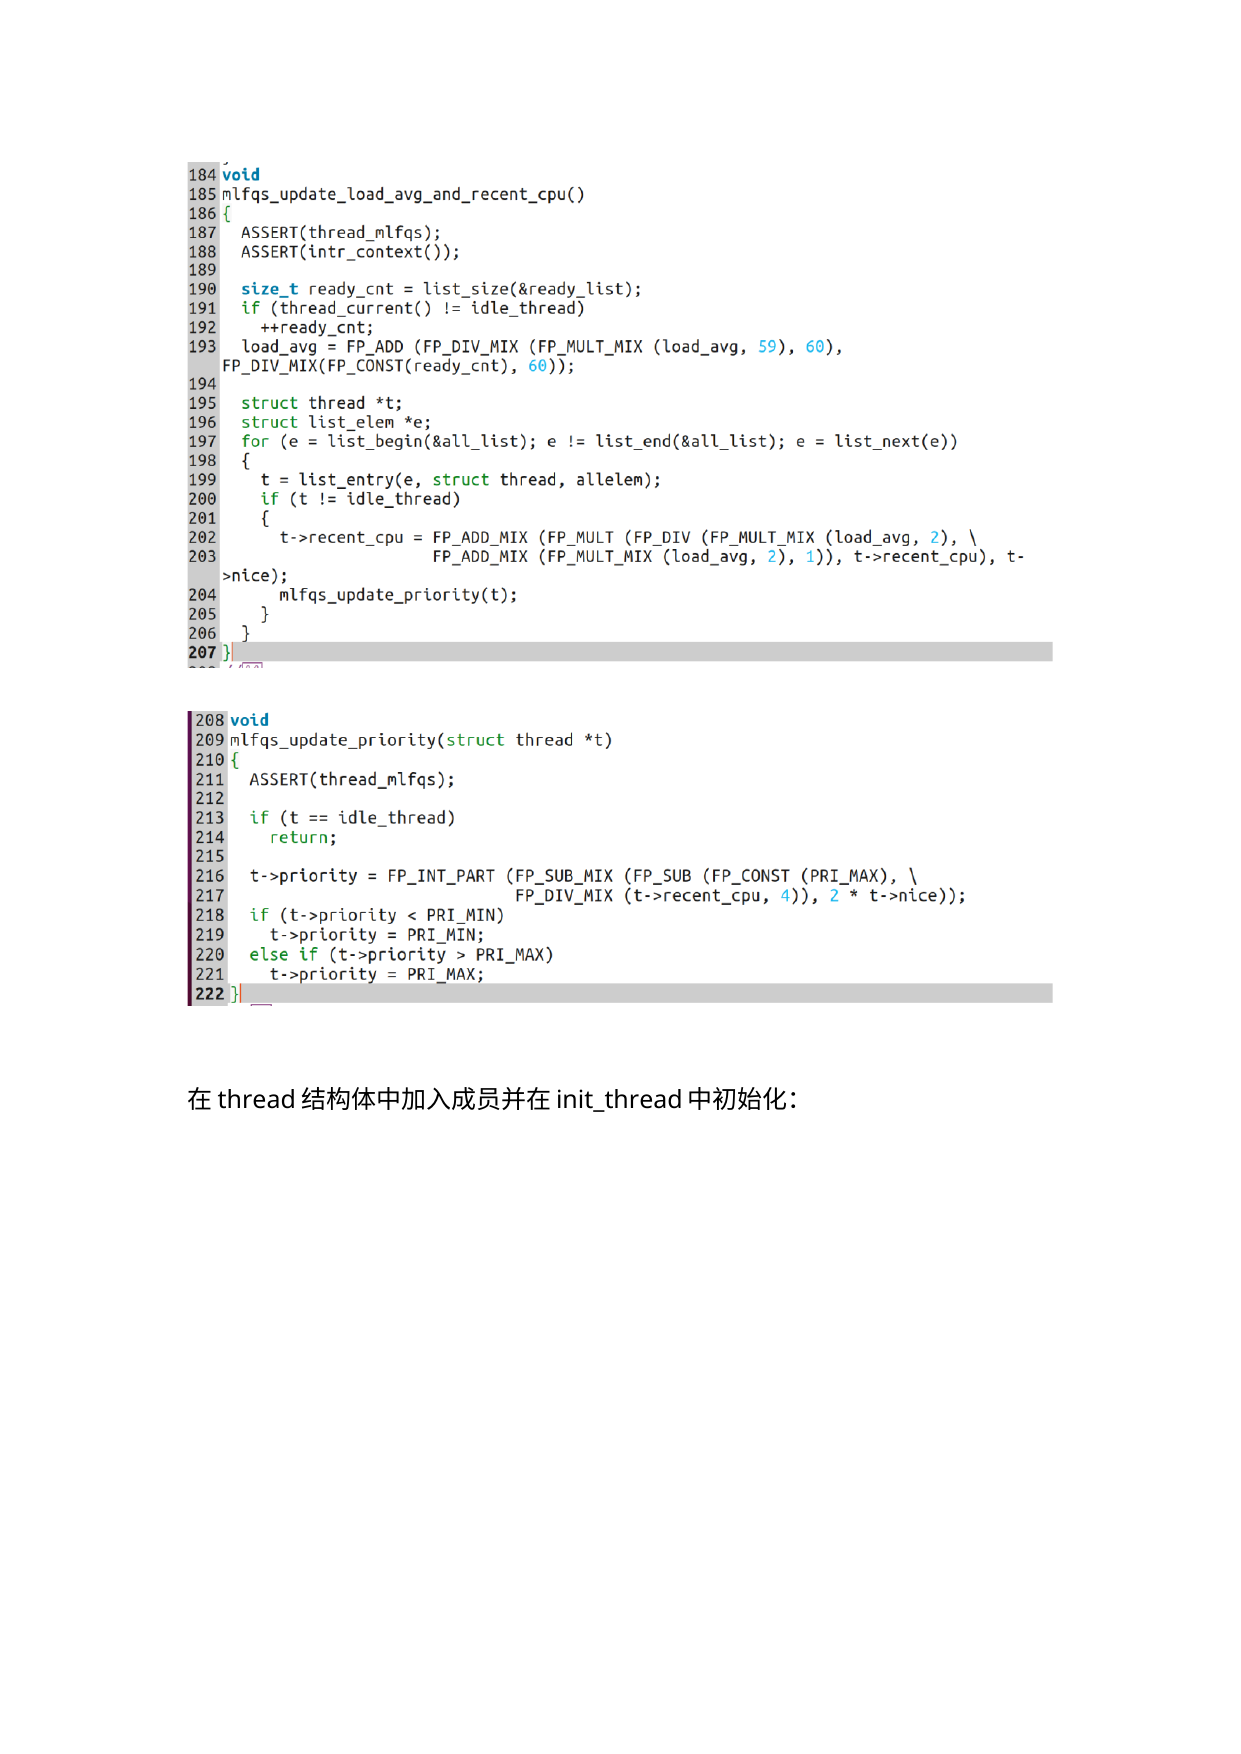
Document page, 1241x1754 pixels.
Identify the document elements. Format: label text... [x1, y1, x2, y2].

picture [187, 162, 1053, 668]
picture [187, 711, 1053, 1006]
text 在thread结构体中加入成员并在init_thread中初始化： [187, 1065, 1053, 1130]
